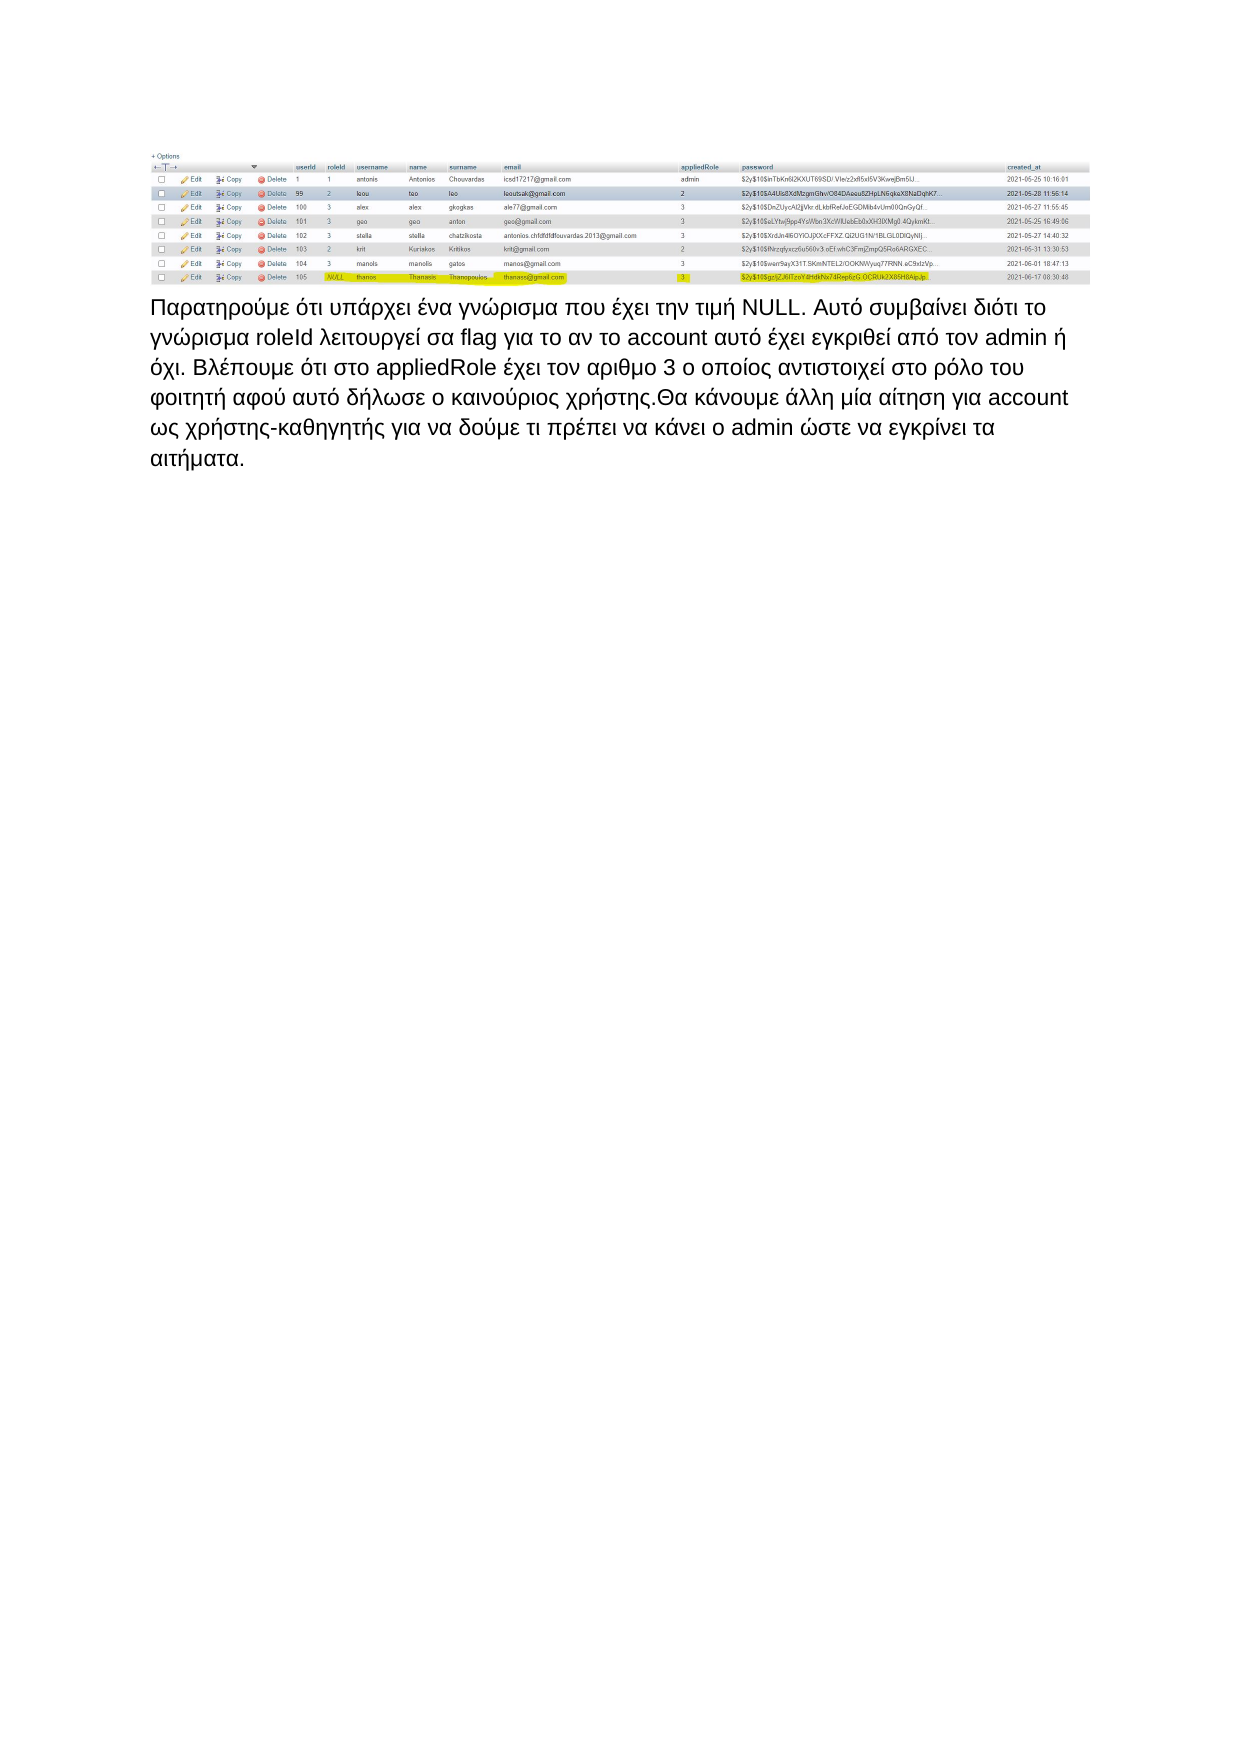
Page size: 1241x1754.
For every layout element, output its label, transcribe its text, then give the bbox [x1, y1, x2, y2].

text Παρατηρούμε ότι υπάρχει ένα γνώρισμα που έχει την τιμή NULL. Αυτό συμβαίνει διότι το γνώρισμα roleId λειτουργεί σα flag για το αν το account αυτό έχει εγκριθεί από τον admin ή όχι. Βλέπουμε ότι στο appliedRole έχει τον αριθμο 3 ο οποίος αντιστοιχεί στο ρόλο του φοιτητή αφού αυτό δήλωσε ο καινούριος χρήστης.Θα κάνουμε άλλη μία αίτηση για account ως χρήστης-καθηγητής για να δούμε τι πρέπει να κάνει o admin ώστε να εγκρίνει τα αιτήματα. [150, 293, 1090, 471]
picture [150, 150, 1091, 290]
